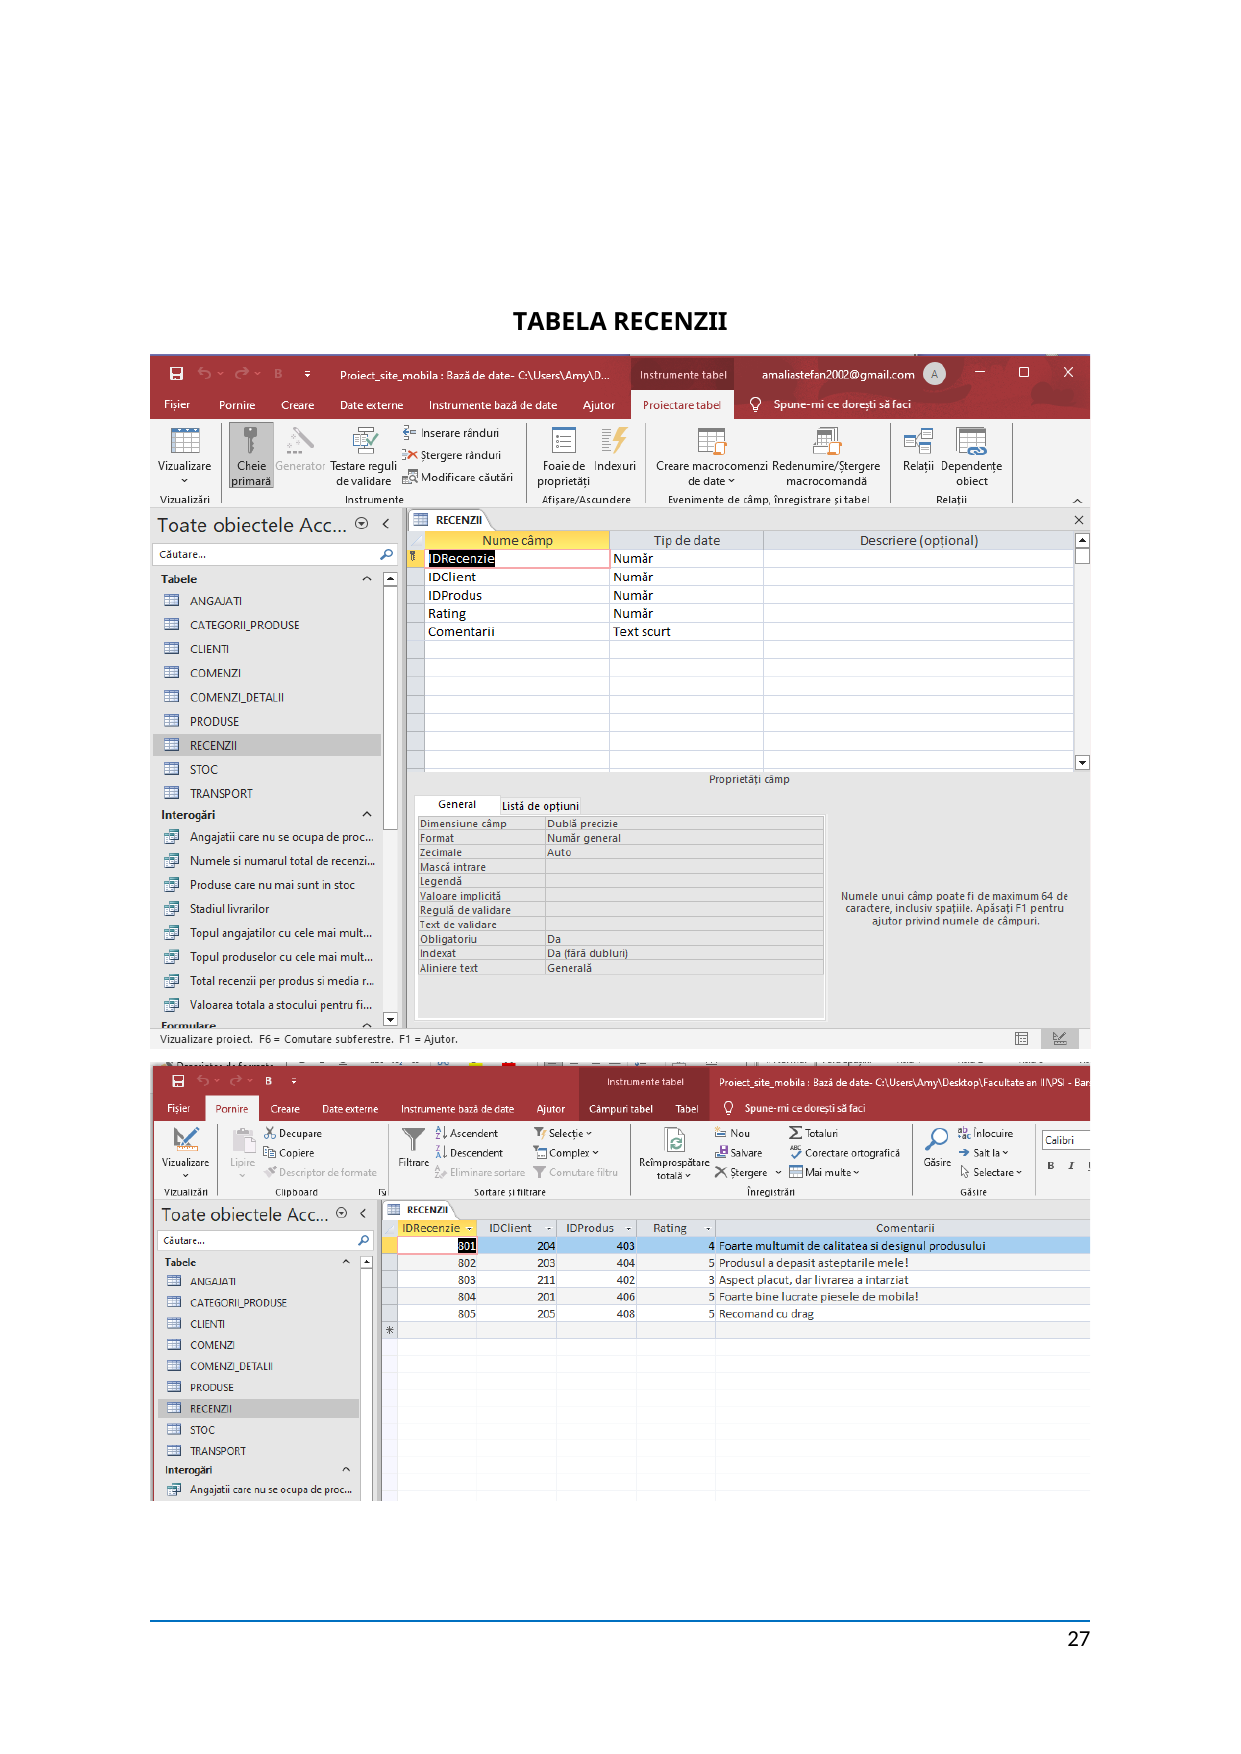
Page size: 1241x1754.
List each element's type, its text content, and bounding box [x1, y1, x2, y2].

picture [150, 354, 1091, 1049]
picture [150, 1062, 1091, 1501]
text TABELA RECENZII [150, 303, 1090, 337]
